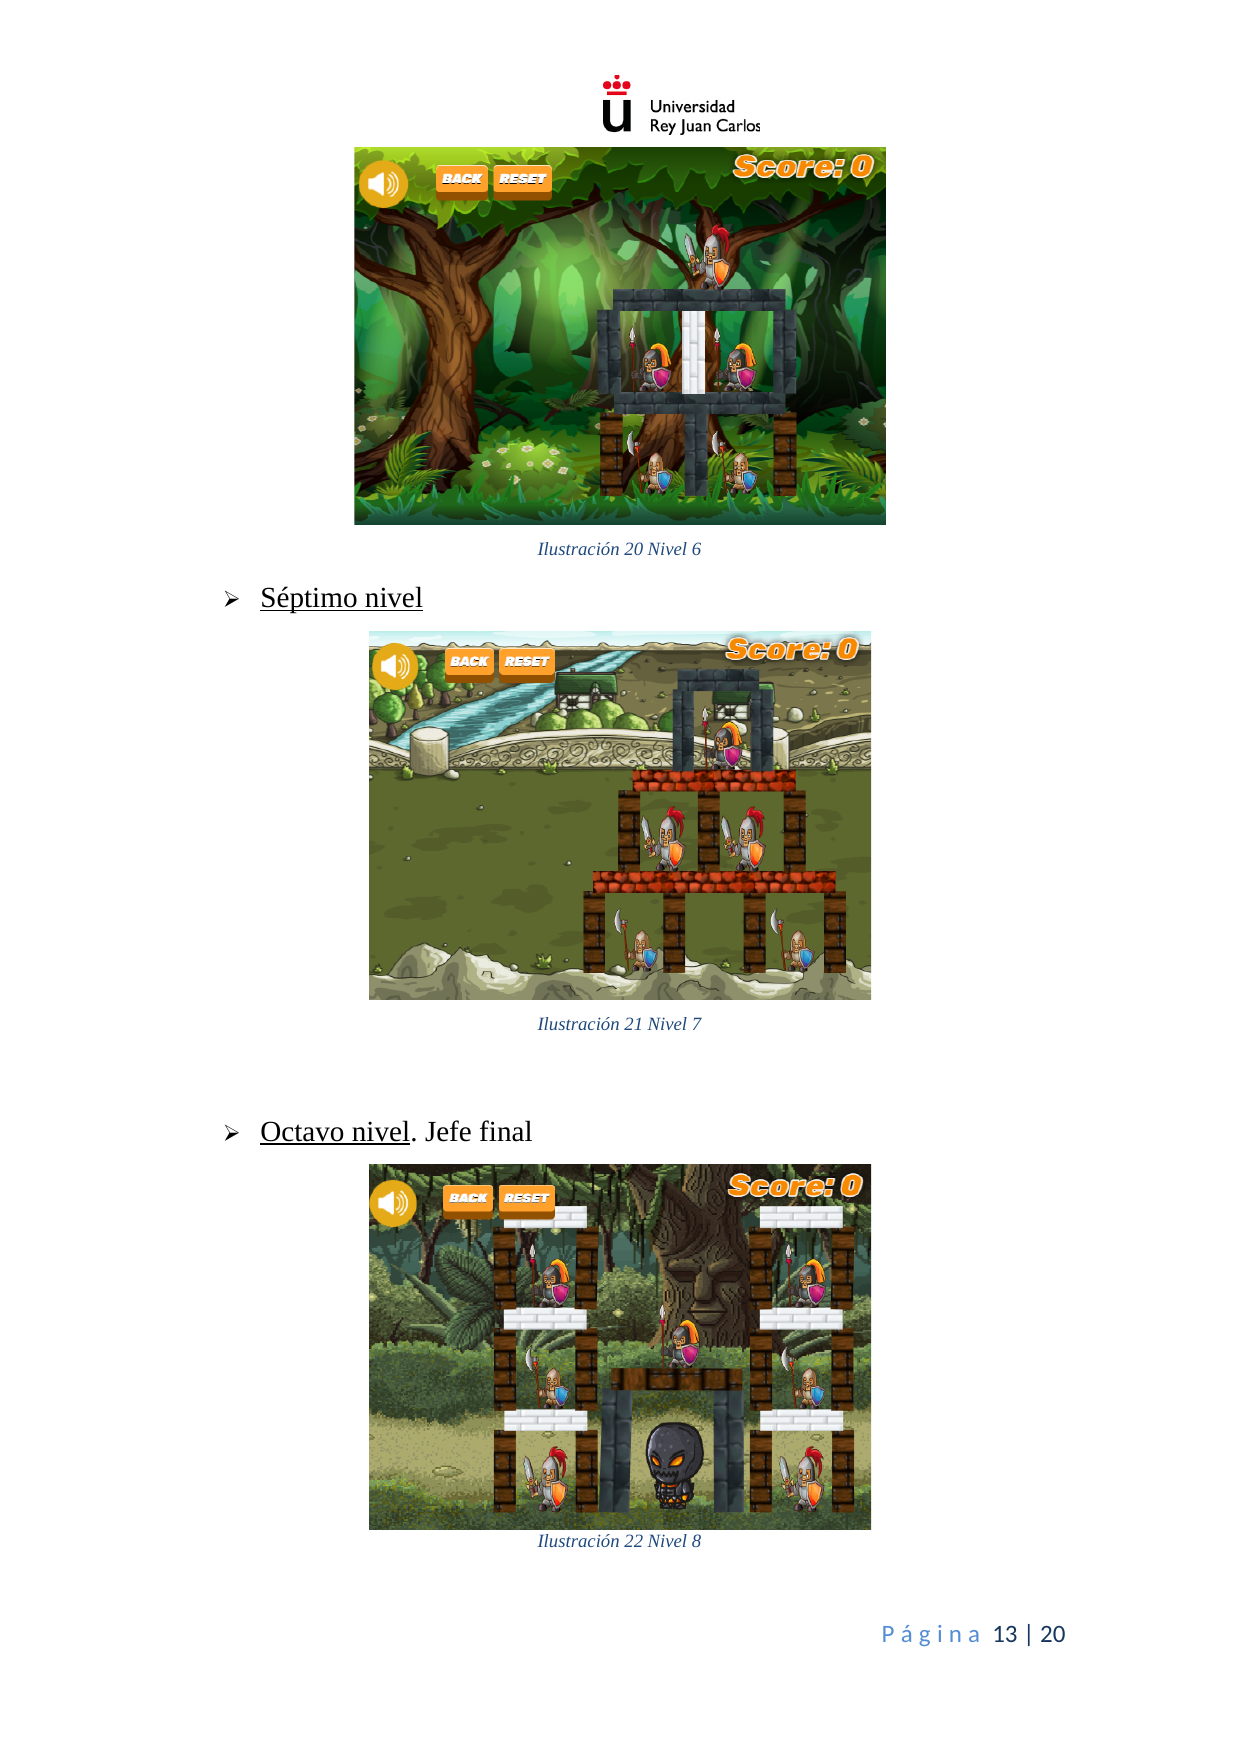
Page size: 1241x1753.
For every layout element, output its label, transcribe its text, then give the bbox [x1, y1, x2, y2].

picture [354, 147, 886, 525]
text Ilustración 21 Nivel 7 [148, 1013, 1092, 1035]
picture [369, 631, 872, 1000]
text Ilustración 22 Nivel 8 [148, 1530, 1092, 1551]
list Octavo nivel. Jefe final [223, 1114, 1092, 1147]
list Séptimo nivel [223, 581, 1092, 614]
text Ilustración 20 Nivel 6 [148, 538, 1092, 560]
picture [369, 1164, 872, 1530]
picture [603, 75, 760, 135]
